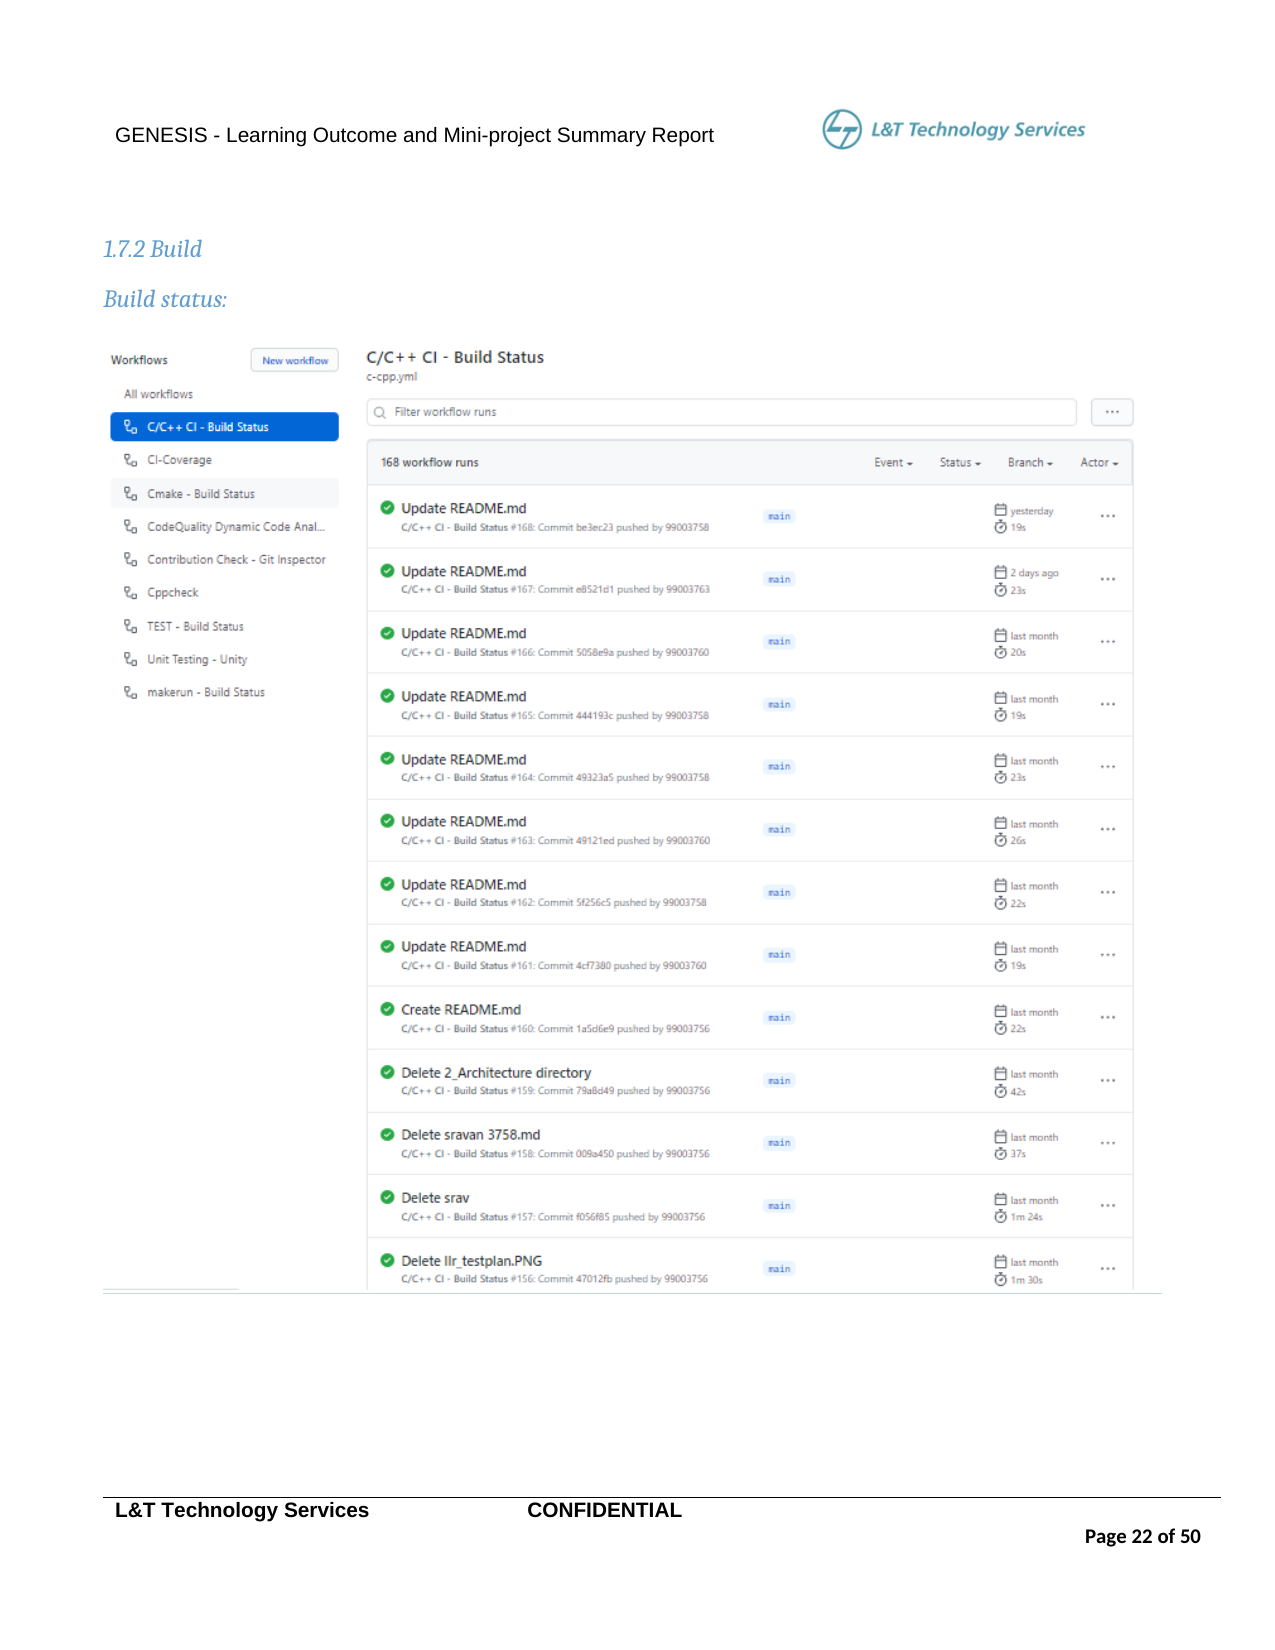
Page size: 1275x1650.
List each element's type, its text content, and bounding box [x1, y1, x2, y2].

subtitle 1.7.2 Build [103, 235, 1162, 264]
subtitle Build status: [103, 285, 1162, 314]
picture [103, 334, 1163, 1290]
picture [820, 98, 1087, 162]
